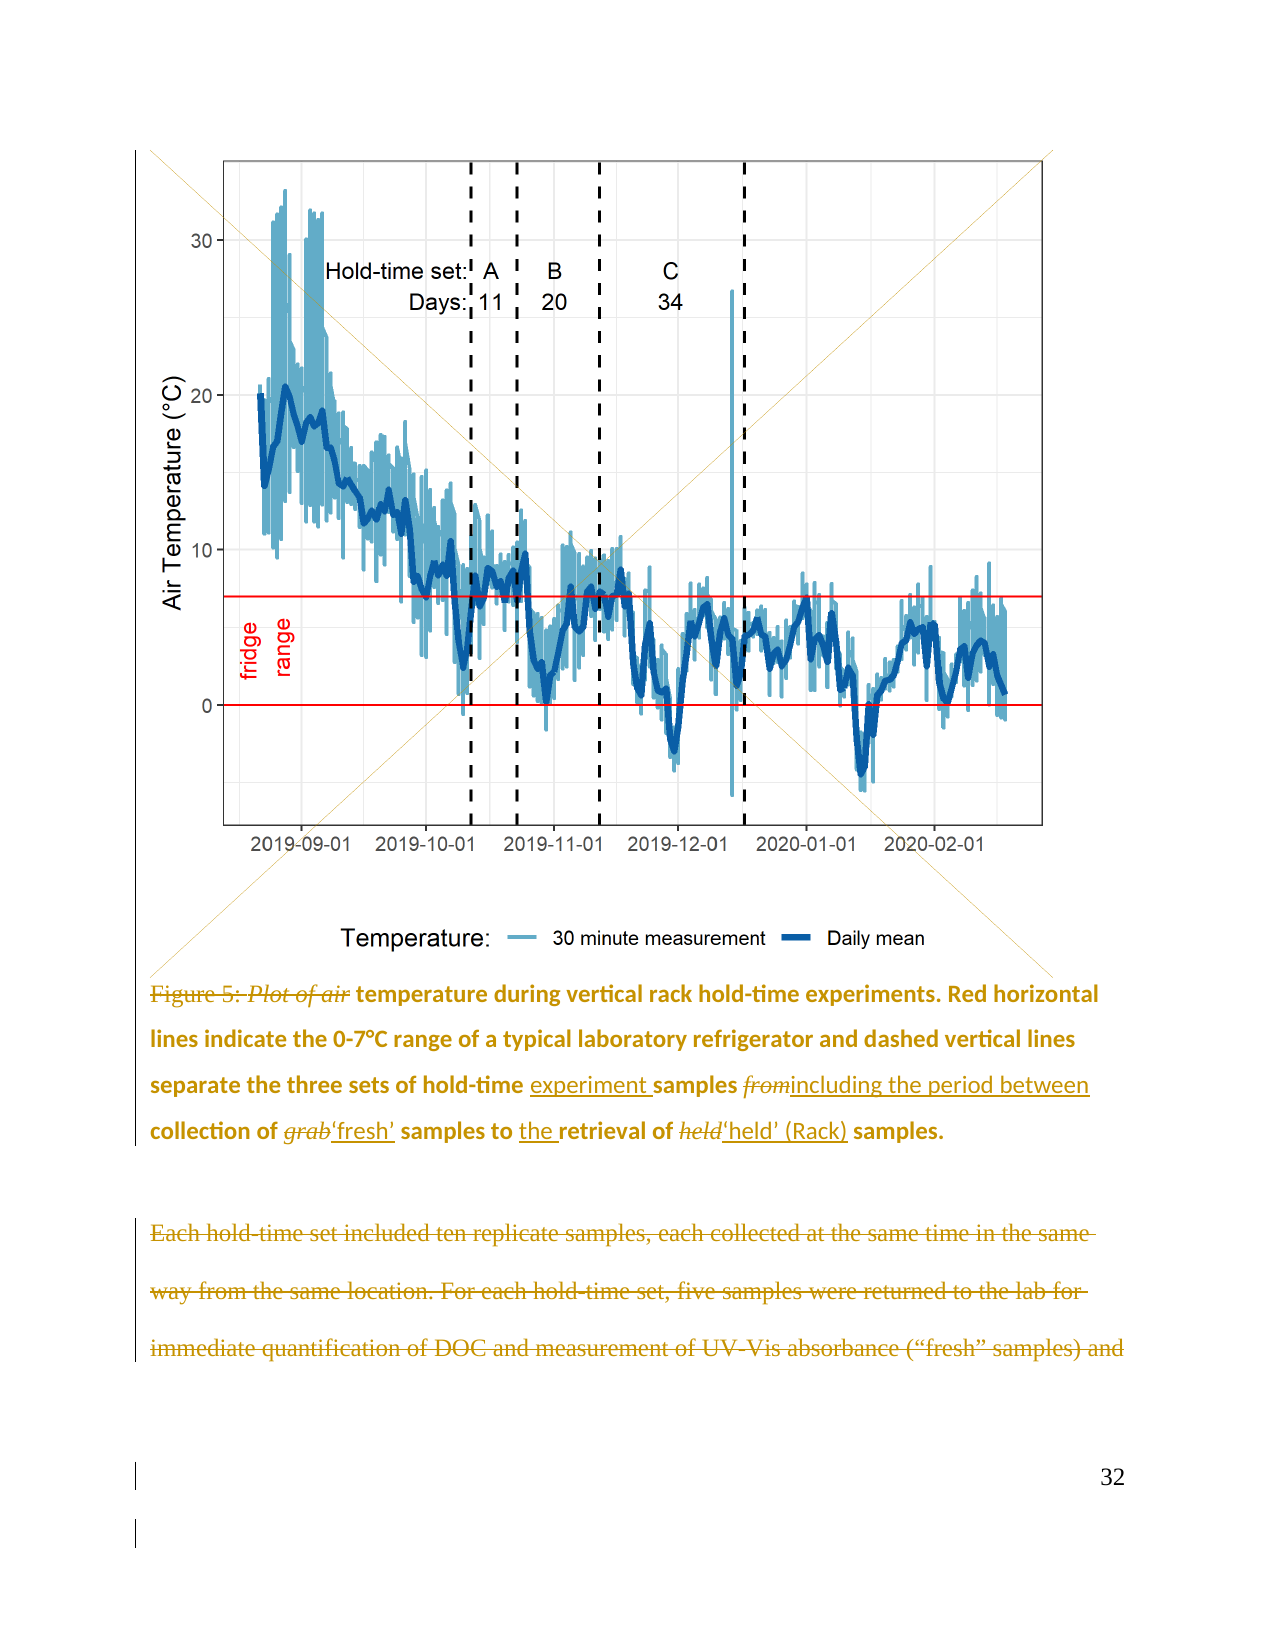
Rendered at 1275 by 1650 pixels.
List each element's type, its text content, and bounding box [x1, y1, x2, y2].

text temperature during vertical rack hold-time experiments. Red horizontal lines indicate the 0-7°C range of a typical laboratory refrigerator and dashed vertical lines separate the three sets of hold-time samples collection of samples to retrieval of samples. [150, 978, 1125, 1146]
picture [151, 565, 1051, 978]
picture [603, 151, 1053, 976]
picture [152, 150, 1051, 563]
picture [150, 152, 600, 976]
